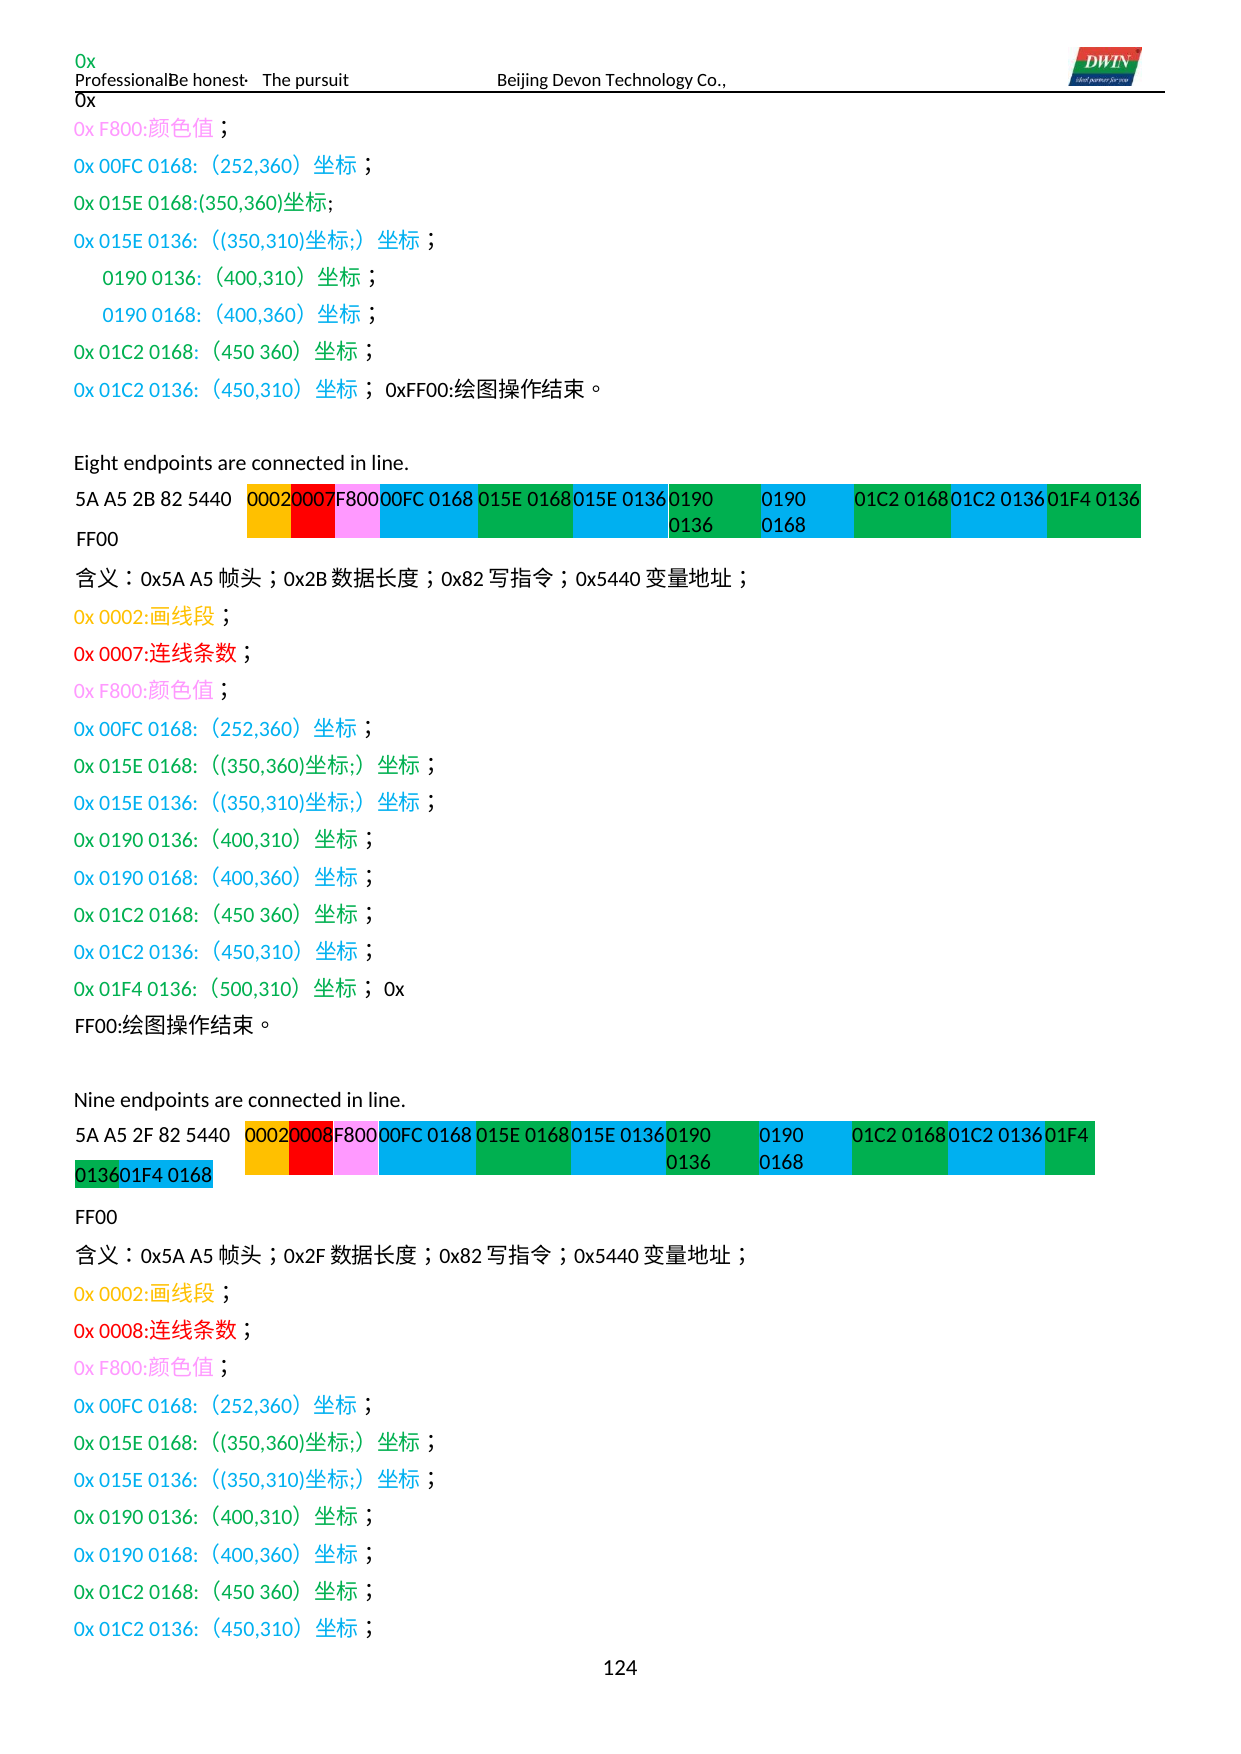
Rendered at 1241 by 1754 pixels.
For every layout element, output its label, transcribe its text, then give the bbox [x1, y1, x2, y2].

text Nine endpoints are connected in line. [73, 1086, 1095, 1113]
text 0x 01C2 0168:（450 360）坐标； [73, 1578, 973, 1605]
text 0x 00FC 0168:（252,360）坐标； [73, 152, 1095, 179]
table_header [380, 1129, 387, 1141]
text 0x 0190 0168:（400,360）坐标； [73, 1541, 1095, 1567]
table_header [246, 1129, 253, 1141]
text 0x 015E 0168:（(350,360)坐标;）坐标； [73, 752, 973, 779]
text 0x 015E 0136:（(350,310)坐标;）坐标； [73, 789, 1095, 816]
text Eight endpoints are connected in line. [73, 449, 1095, 476]
text 0x 01C2 0136:（450,310）坐标； 0xFF00:绘图操作结束。 [73, 376, 612, 402]
text 0x 00FC 0168:（252,360）坐标； [73, 1392, 1095, 1418]
text 0x 01C2 0136:（450,310）坐标； [73, 1615, 1095, 1642]
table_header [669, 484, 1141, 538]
text 0x 01F4 0136:（500,310）坐标； 0x FF00:绘图操作结束。 [73, 976, 405, 1039]
text 0x 015E 0136:（(350,310)坐标;）坐标； [73, 227, 1095, 253]
text 0x F800:颜色值； [73, 1354, 1095, 1381]
text 0x 0190 0136:（400,310）坐标； [73, 1503, 973, 1530]
text 5A A5 2F 82 5440 [75, 1122, 245, 1148]
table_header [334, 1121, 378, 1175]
text 0x 01C2 0168:（450 360）坐标； [73, 901, 973, 928]
text 0x 0002:画线段； [73, 603, 1095, 629]
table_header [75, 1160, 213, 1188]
text 0x 015E 0136:（(350,310)坐标;）坐标； [73, 1466, 1095, 1493]
text 0x F800:颜色值； [73, 678, 1095, 704]
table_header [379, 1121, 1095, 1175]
text 5A A5 2B 82 5440 FF00 [75, 485, 1095, 552]
text 0x 0008:连线条数； [73, 1317, 1095, 1344]
picture [1068, 47, 1142, 86]
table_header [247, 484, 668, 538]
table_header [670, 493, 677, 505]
text 0190 0168:（400,360）坐标； [102, 301, 1095, 328]
text 0x 0190 0136:（400,310）坐标； [73, 827, 973, 853]
text 0x 0002:画线段； [73, 1280, 1095, 1306]
text 含义：0x5A A5帧头；0x2B数据长度；0x82写指令；0x5440变量地址； [75, 565, 1095, 592]
text 0x 01C2 0136:（450,310）坐标； [73, 938, 1095, 965]
text 0190 0136:（400,310）坐标； [102, 264, 973, 291]
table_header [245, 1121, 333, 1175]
text 0x 0007:连线条数； [73, 640, 1095, 667]
text 0x 00FC 0168:（252,360）坐标； [73, 715, 1095, 742]
text 0x 0190 0168:（400,360）坐标； [73, 864, 1095, 891]
text 含义：0x5A A5帧头；0x2F数据长度；0x82写指令；0x5440变量地址； [75, 1242, 1095, 1269]
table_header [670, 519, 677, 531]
text 0x F800:颜色值； [73, 115, 1095, 142]
text 0x 015E 0168:(350,360)坐标; [73, 189, 973, 216]
text 0x 015E 0168:（(350,360)坐标;）坐标； [73, 1429, 973, 1456]
text 0x 01C2 0168:（450 360）坐标； [73, 338, 973, 365]
text FF00 [75, 1161, 1095, 1229]
